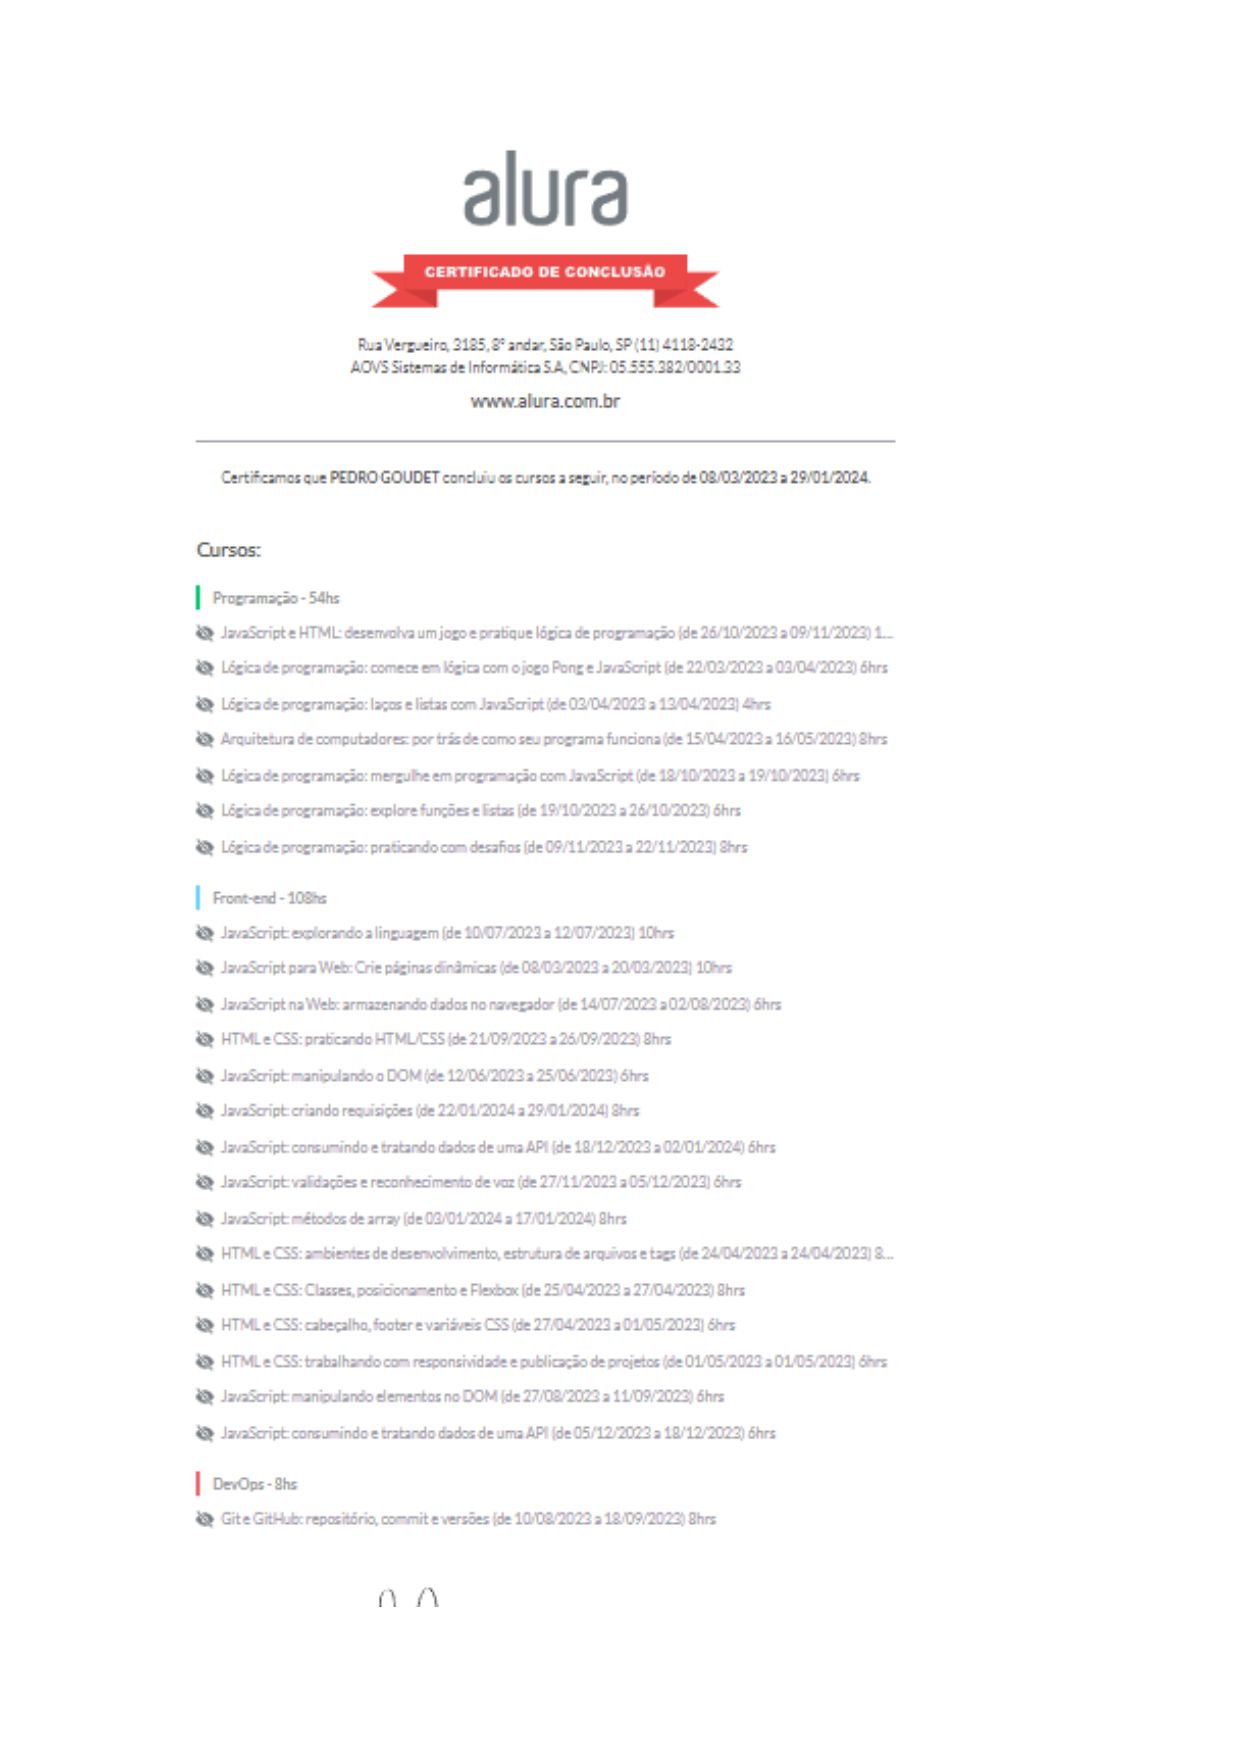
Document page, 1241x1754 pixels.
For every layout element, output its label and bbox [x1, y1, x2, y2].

picture [147, 147, 949, 1607]
